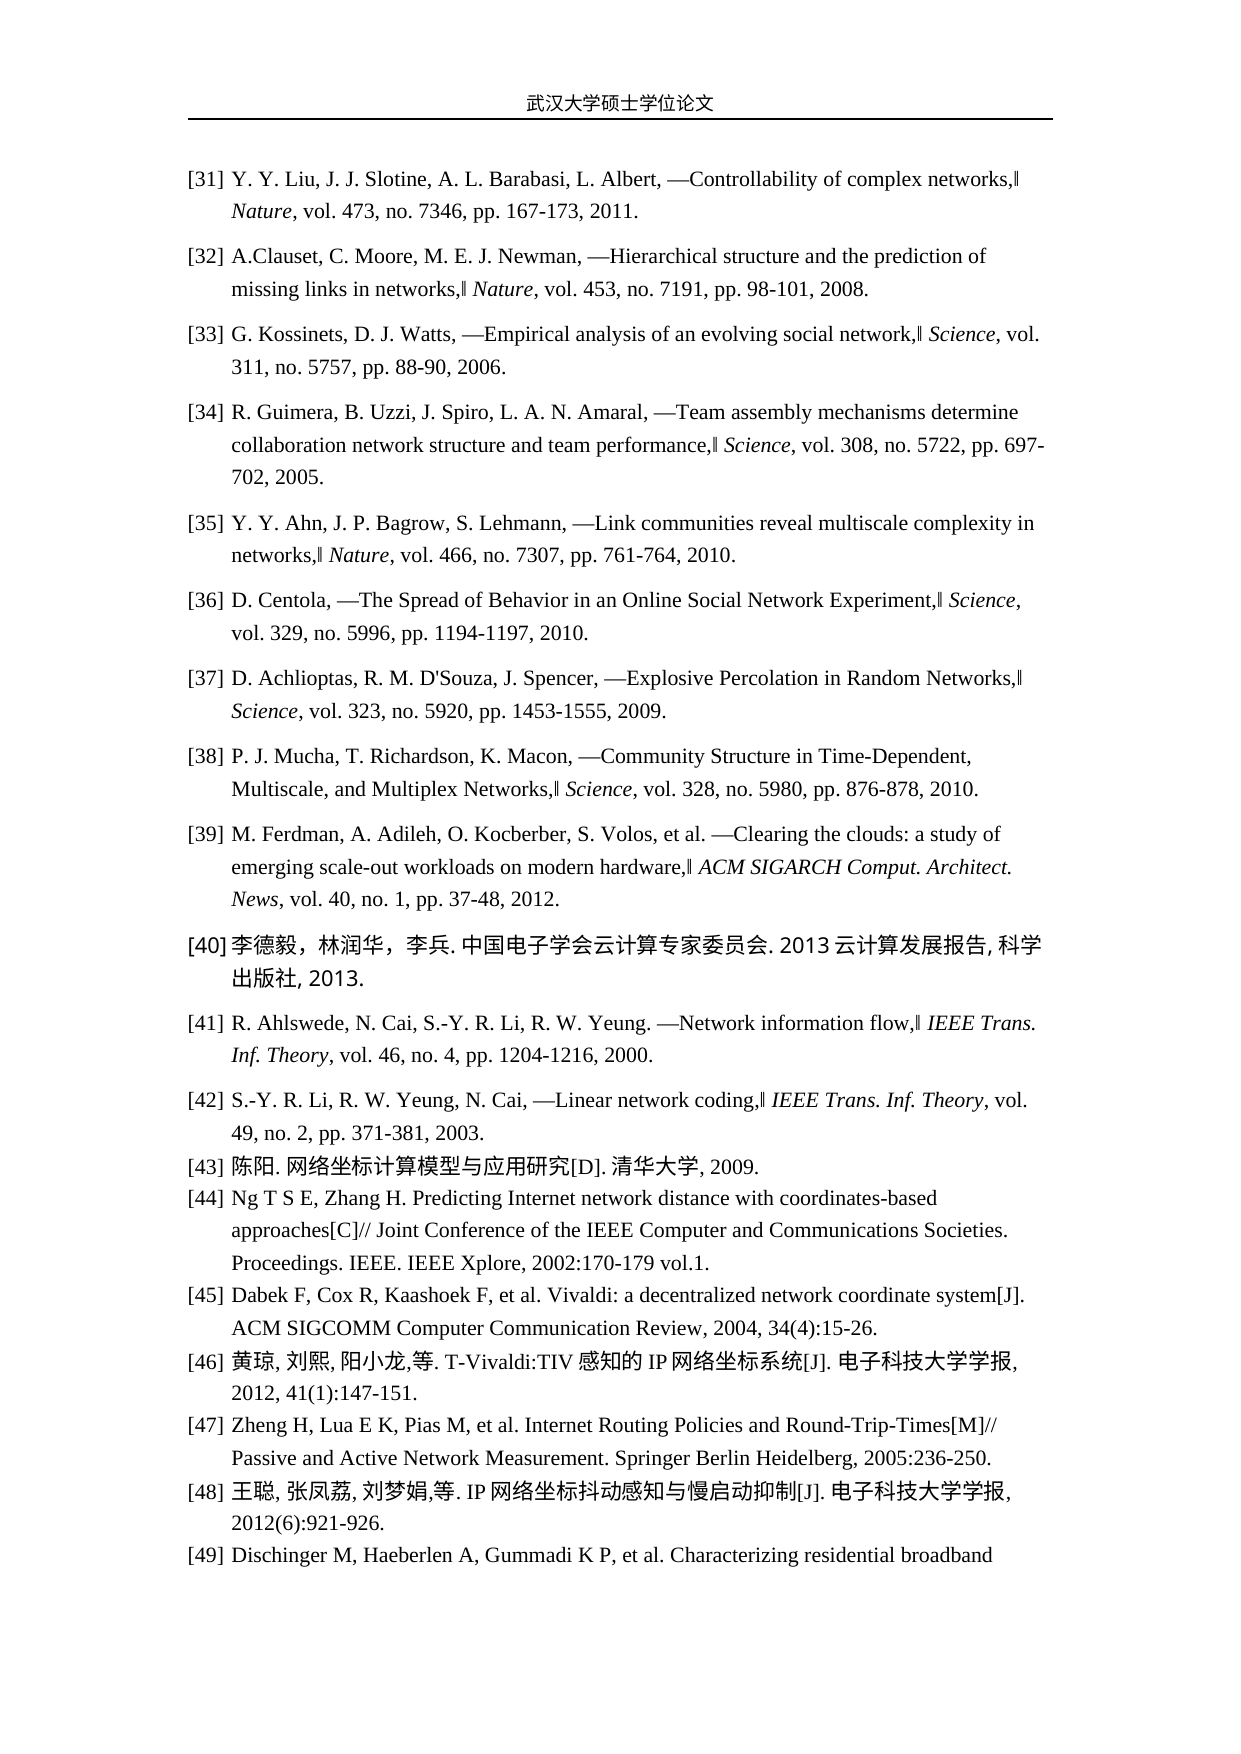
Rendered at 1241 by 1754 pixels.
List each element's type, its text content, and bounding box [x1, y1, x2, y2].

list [187, 1539, 1053, 1571]
list Ng T S E, Zhang H. Predicting Internet network distance with coordinates-based approaches[C]// Joint Conference of the IEEE Computer and Communications Societies. Proceedings. IEEE. IEEE Xplore, 2002:170-179 vol.1. [187, 1181, 1053, 1279]
list Dabek F, Cox R, Kaashoek F, et al. Vivaldi: a decentralized network coordinate system[J]. ACM SIGCOMM Computer Communication Review, 2004, 34(4):15-26. [187, 1279, 1053, 1344]
list R. Ahlswede, N. Cai, S.-Y. R. Li, R. W. Yeung. ―Network information flow,‖ IEEE Trans. Inf. Theory, vol. 46, no. 4, pp. 1204-1216, 2000. [187, 1006, 1053, 1071]
list S.-Y. R. Li, R. W. Yeung, N. Cai, ―Linear network coding,‖ IEEE Trans. Inf. Theory, vol. 49, no. 2, pp. 371-381, 2003. [187, 1084, 1053, 1149]
list 王聪, 张凤荔, 刘梦娟,等. IP网络坐标抖动感知与慢启动抑制[J]. 电子科技大学学报, 2012(6):921-926. [187, 1474, 1053, 1539]
list D. Centola, ―The Spread of Behavior in an Online Social Network Experiment,‖ Science, vol. 329, no. 5996, pp. 1194-1197, 2010. [187, 584, 1053, 649]
list R. Guimera, B. Uzzi, J. Spiro, L. A. N. Amaral, ―Team assembly mechanisms determine collaboration network structure and team performance,‖ Science, vol. 308, no. 5722, pp. 697-702, 2005. [187, 396, 1053, 493]
list 黄琼, 刘熙, 阳小龙,等. T-Vivaldi:TIV感知的IP网络坐标系统[J]. 电子科技大学学报, 2012, 41(1):147-151. [187, 1344, 1053, 1409]
list 陈阳. 网络坐标计算模型与应用研究[D]. 清华大学, 2009. [187, 1149, 1053, 1181]
list 李德毅，林润华，李兵. 中国电子学会云计算专家委员会. 2013云计算发展报告, 科学出版社, 2013. [187, 928, 1053, 993]
list Zheng H, Lua E K, Pias M, et al. Internet Routing Policies and Round-Trip-Times[M]// Passive and Active Network Measurement. Springer Berlin Heidelberg, 2005:236-250. [187, 1409, 1053, 1474]
list A.Clauset, C. Moore, M. E. J. Newman, ―Hierarchical structure and the prediction of missing links in networks,‖ Nature, vol. 453, no. 7191, pp. 98-101, 2008. [187, 240, 1053, 305]
list P. J. Mucha, T. Richardson, K. Macon, ―Community Structure in Time-Dependent, Multiscale, and Multiplex Networks,‖ Science, vol. 328, no. 5980, pp. 876-878, 2010. [187, 740, 1053, 805]
list G. Kossinets, D. J. Watts, ―Empirical analysis of an evolving social network,‖ Science, vol. 311, no. 5757, pp. 88-90, 2006. [187, 318, 1053, 383]
list D. Achlioptas, R. M. D'Souza, J. Spencer, ―Explosive Percolation in Random Networks,‖ Science, vol. 323, no. 5920, pp. 1453-1555, 2009. [187, 662, 1053, 727]
list Y. Y. Liu, J. J. Slotine, A. L. Barabasi, L. Albert, ―Controllability of complex networks,‖ Nature, vol. 473, no. 7346, pp. 167-173, 2011. [187, 162, 1053, 227]
list M. Ferdman, A. Adileh, O. Kocberber, S. Volos, et al. ―Clearing the clouds: a study of emerging scale-out workloads on modern hardware,‖ ACM SIGARCH Comput. Architect. News, vol. 40, no. 1, pp. 37-48, 2012. [187, 818, 1053, 915]
list Y. Y. Ahn, J. P. Bagrow, S. Lehmann, ―Link communities reveal multiscale complexity in networks,‖ Nature, vol. 466, no. 7307, pp. 761-764, 2010. [187, 506, 1053, 571]
